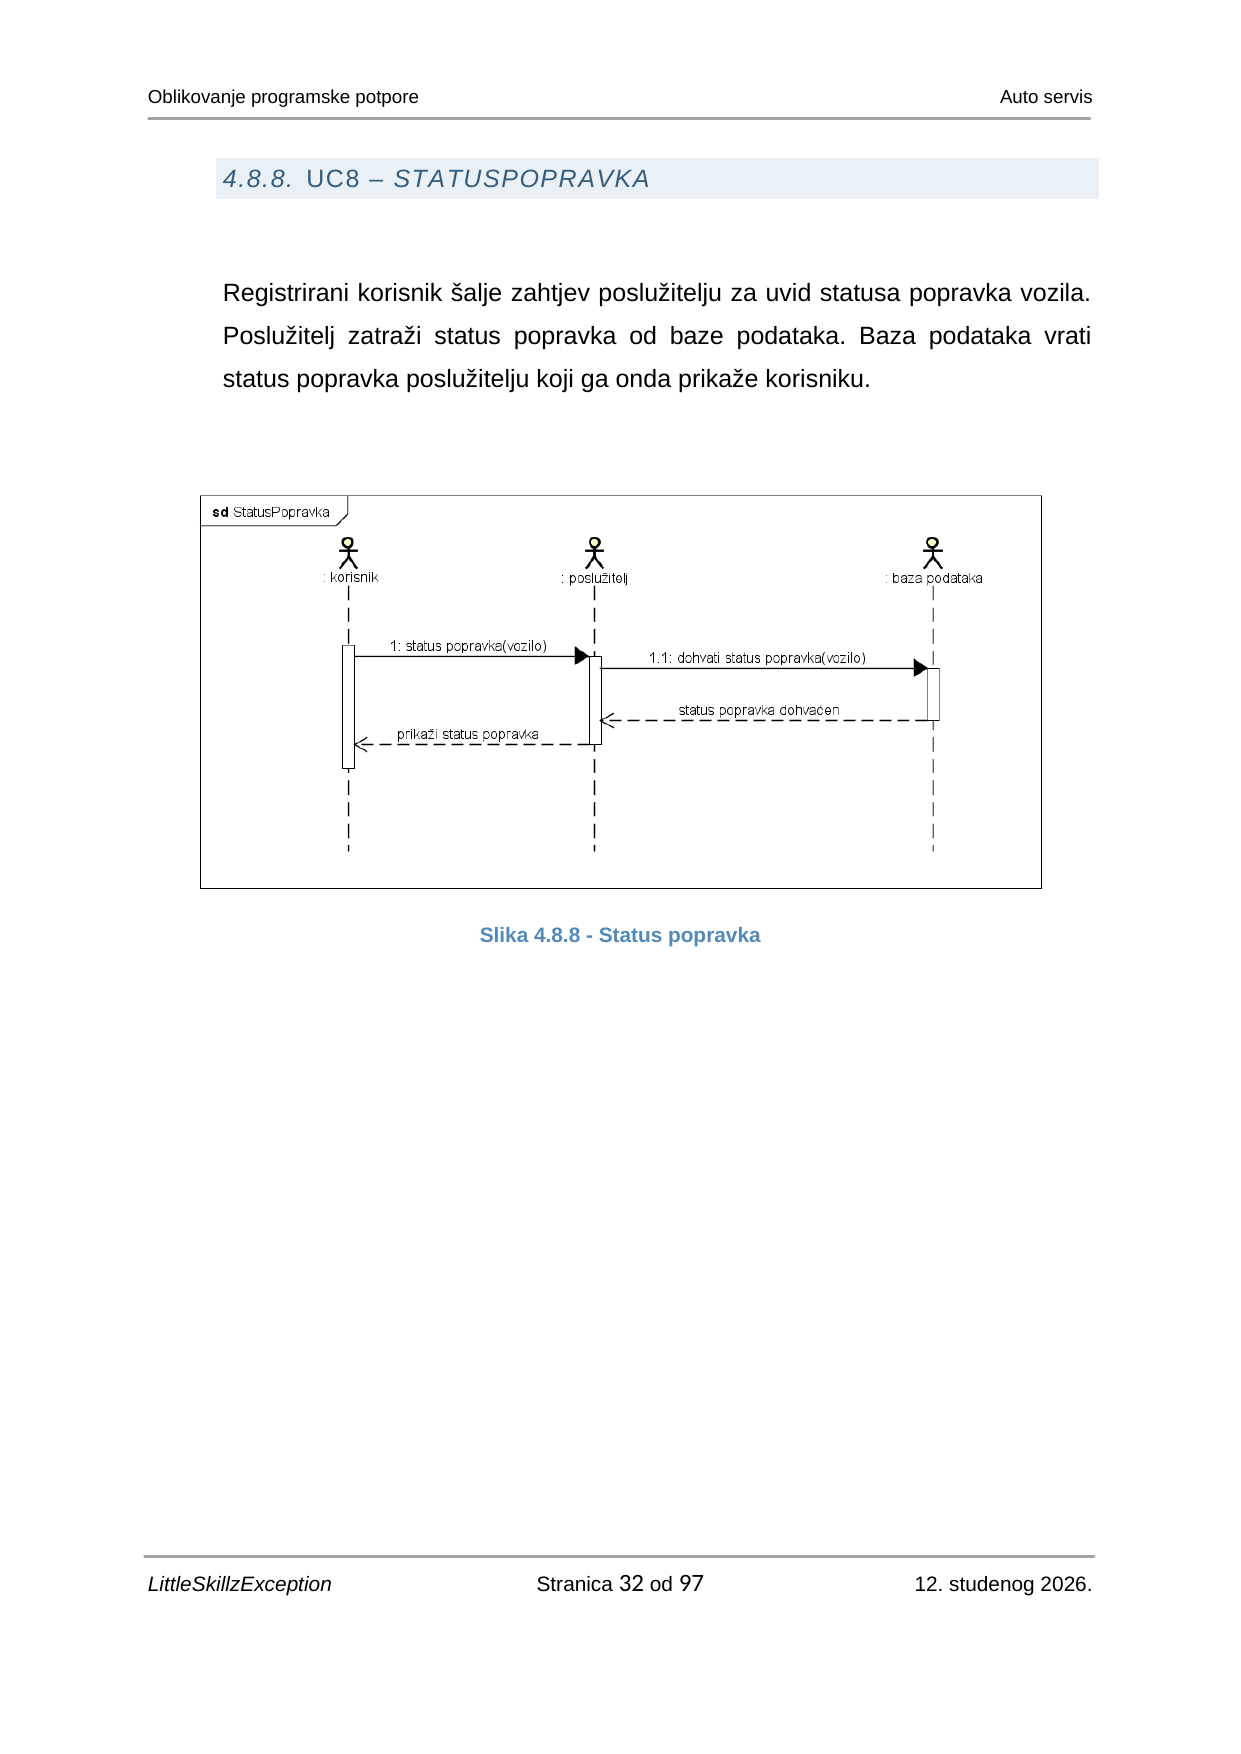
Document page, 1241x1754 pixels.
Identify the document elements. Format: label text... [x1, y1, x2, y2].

text Slika 4.8.8 - Status popravka [148, 923, 1093, 947]
subtitle UC8 – StatusPopravka [223, 164, 1093, 193]
text Registrirani korisnik šalje zahtjev poslužitelju za uvid statusa popravka vozila. Poslužitelj zatraži status popravka od baze podataka. Baza podataka vrati status popravka poslužitelju koji ga onda prikaže korisniku. [223, 278, 1093, 393]
picture [188, 483, 1052, 899]
